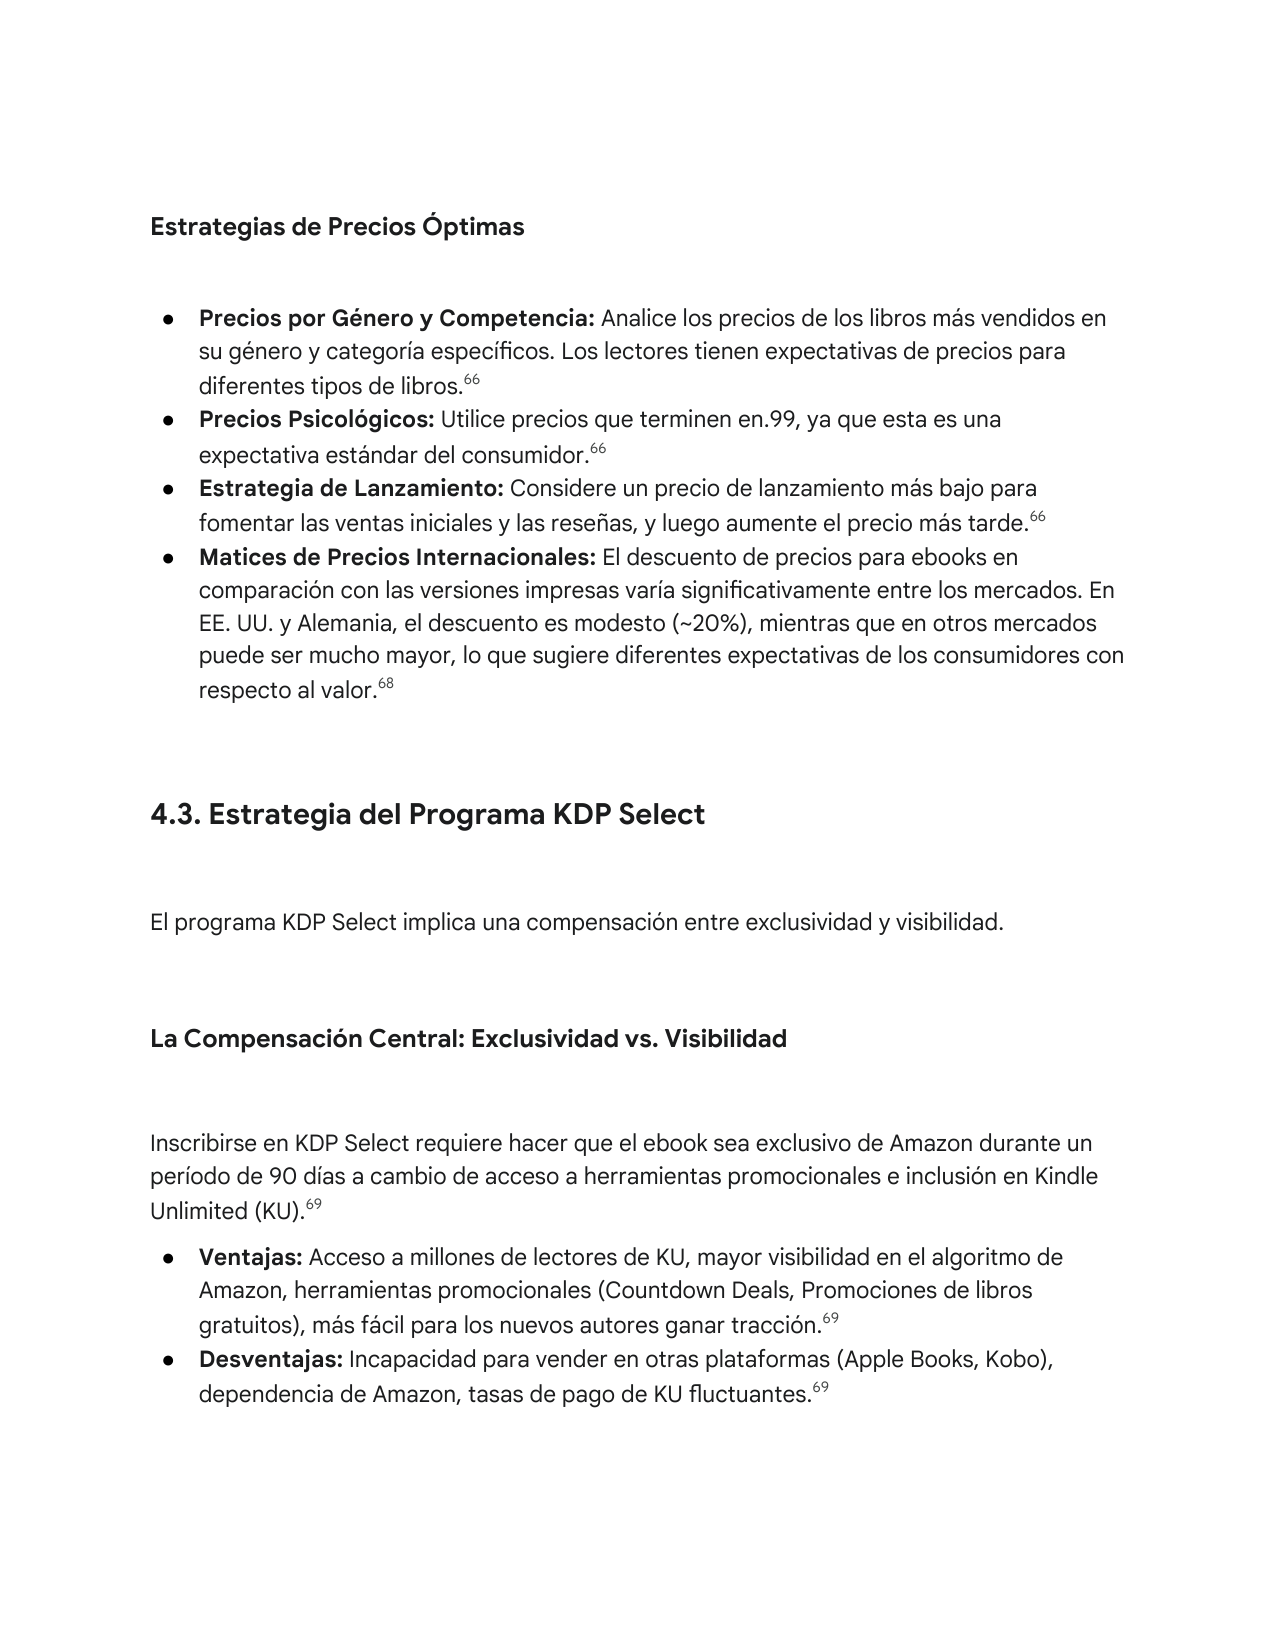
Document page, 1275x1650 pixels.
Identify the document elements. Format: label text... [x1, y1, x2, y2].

subtitle 4.3. Estrategia del Programa KDP Select [150, 796, 1125, 833]
text El programa KDP Select implica una compensación entre exclusividad y visibilidad. [150, 908, 1125, 937]
text Inscribirse en KDP Select requiere hacer que el ebook sea exclusivo de Amazon durante un período de 90 días a cambio de acceso a herramientas promocionales e inclusión en Kindle Unlimited (KU).69 [150, 1129, 1125, 1227]
list Ventajas: Acceso a millones de lectores de KU, mayor visibilidad en el algoritmo de Amazon, herramientas promocionales (Countdown Deals, Promociones de libros gratuitos), más fácil para los nuevos autores ganar tracción.69 [161, 1243, 1125, 1341]
list Desventajas: Incapacidad para vender en otras plataformas (Apple Books, Kobo), dependencia de Amazon, tasas de pago de KU fluctuantes.69 [161, 1345, 1125, 1409]
list Precios Psicológicos: Utilice precios que terminen en.99, ya que esta es una expectativa estándar del consumidor.66 [161, 406, 1125, 470]
list Precios por Género y Competencia: Analice los precios de los libros más vendidos en su género y categoría específicos. Los lectores tienen expectativas de precios para diferentes tipos de libros.66 [161, 304, 1125, 401]
subtitle Estrategias de Precios Óptimas [150, 211, 1125, 242]
list Estrategia de Lanzamiento: Considere un precio de lanzamiento más bajo para fomentar las ventas iniciales y las reseñas, y luego aumente el precio más tarde.66 [161, 474, 1125, 539]
list Matices de Precios Internacionales: El descuento de precios para ebooks en comparación con las versiones impresas varía significativamente entre los mercados. En EE. UU. y Alemania, el descuento es modesto (~20%), mientras que en otros mercados puede ser mucho mayor, lo que sugiere diferentes expectativas de los consumidores con respecto al valor.68 [161, 543, 1125, 706]
subtitle La Compensación Central: Exclusividad vs. Visibilidad [150, 1023, 1125, 1055]
